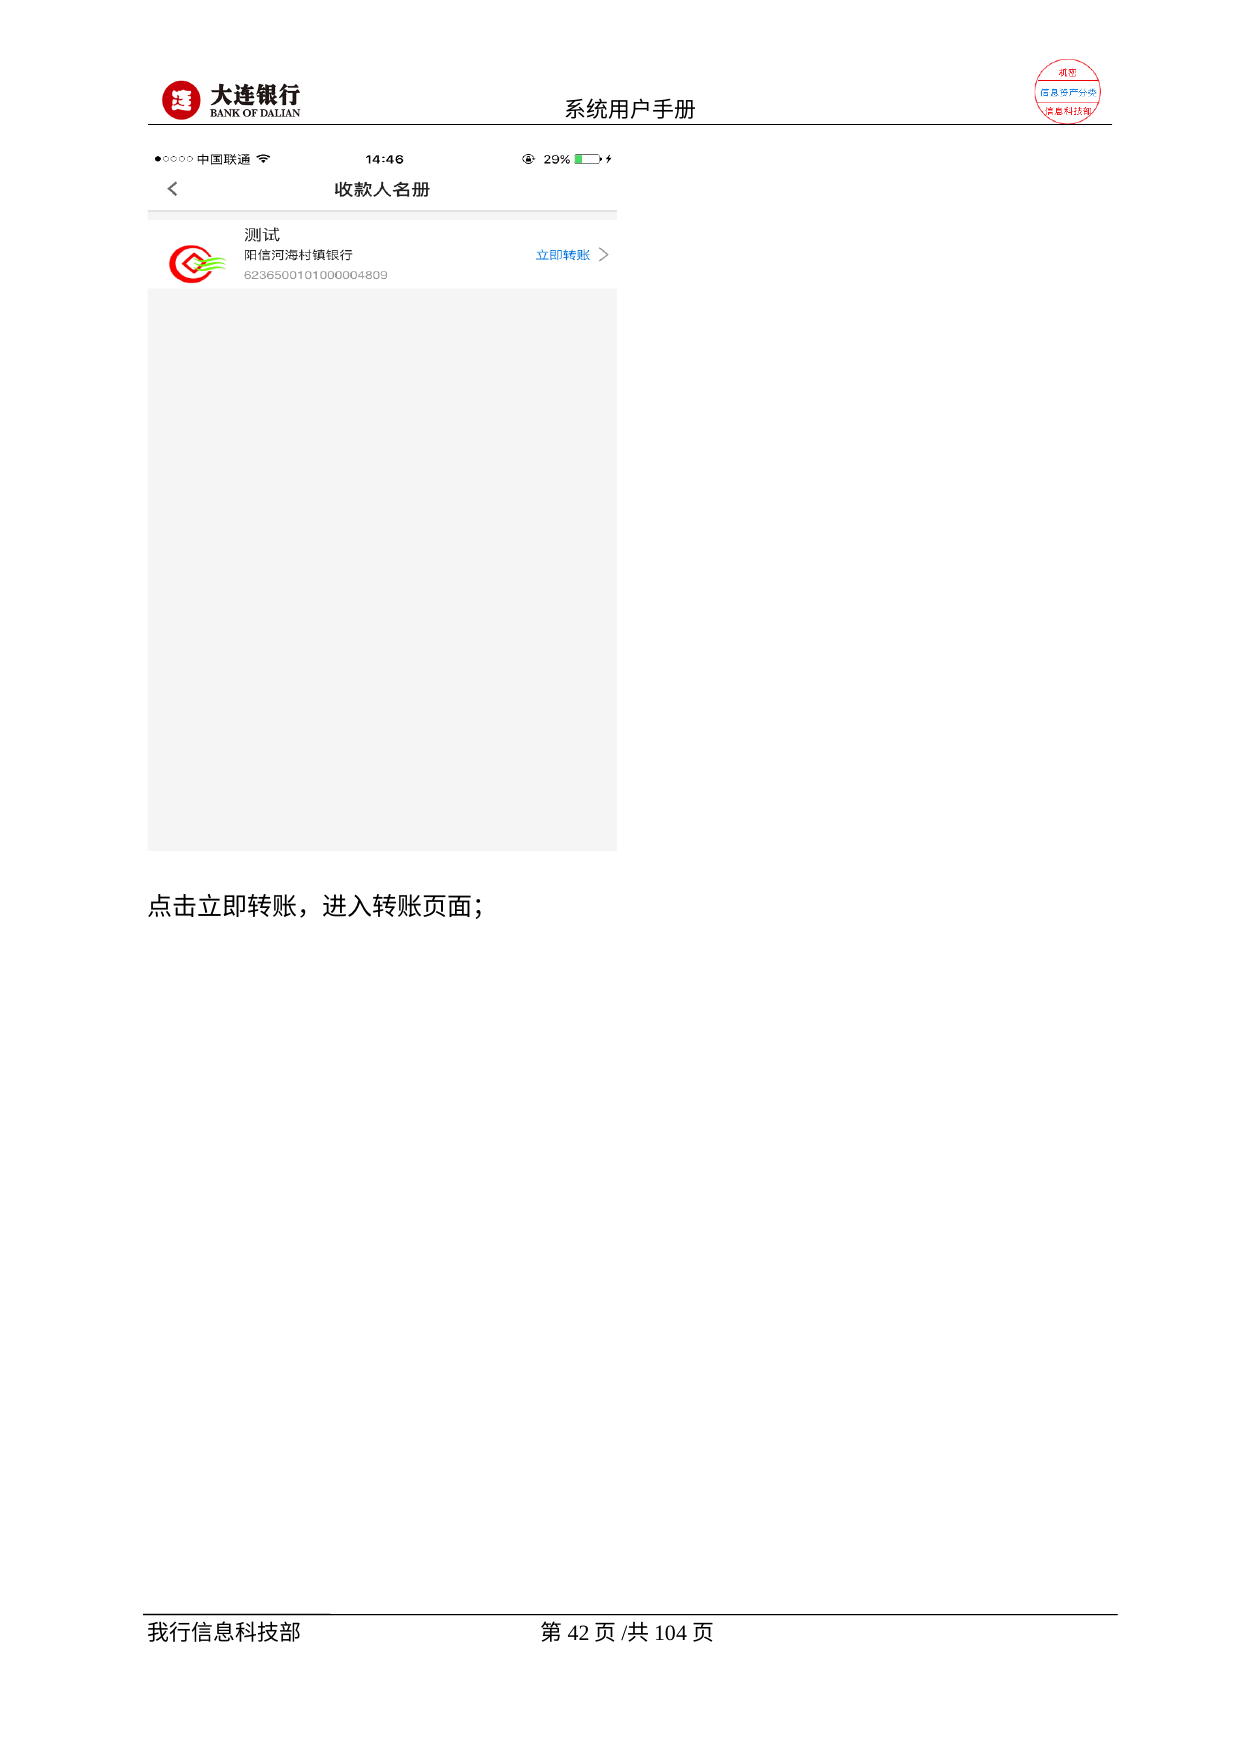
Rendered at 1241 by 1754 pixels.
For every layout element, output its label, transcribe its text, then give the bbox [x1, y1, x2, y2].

picture [1026, 51, 1108, 124]
picture [147, 149, 617, 851]
picture [1026, 125, 1108, 131]
picture [161, 79, 304, 121]
text 点击立即转账，进入转账页面； [148, 871, 1112, 939]
